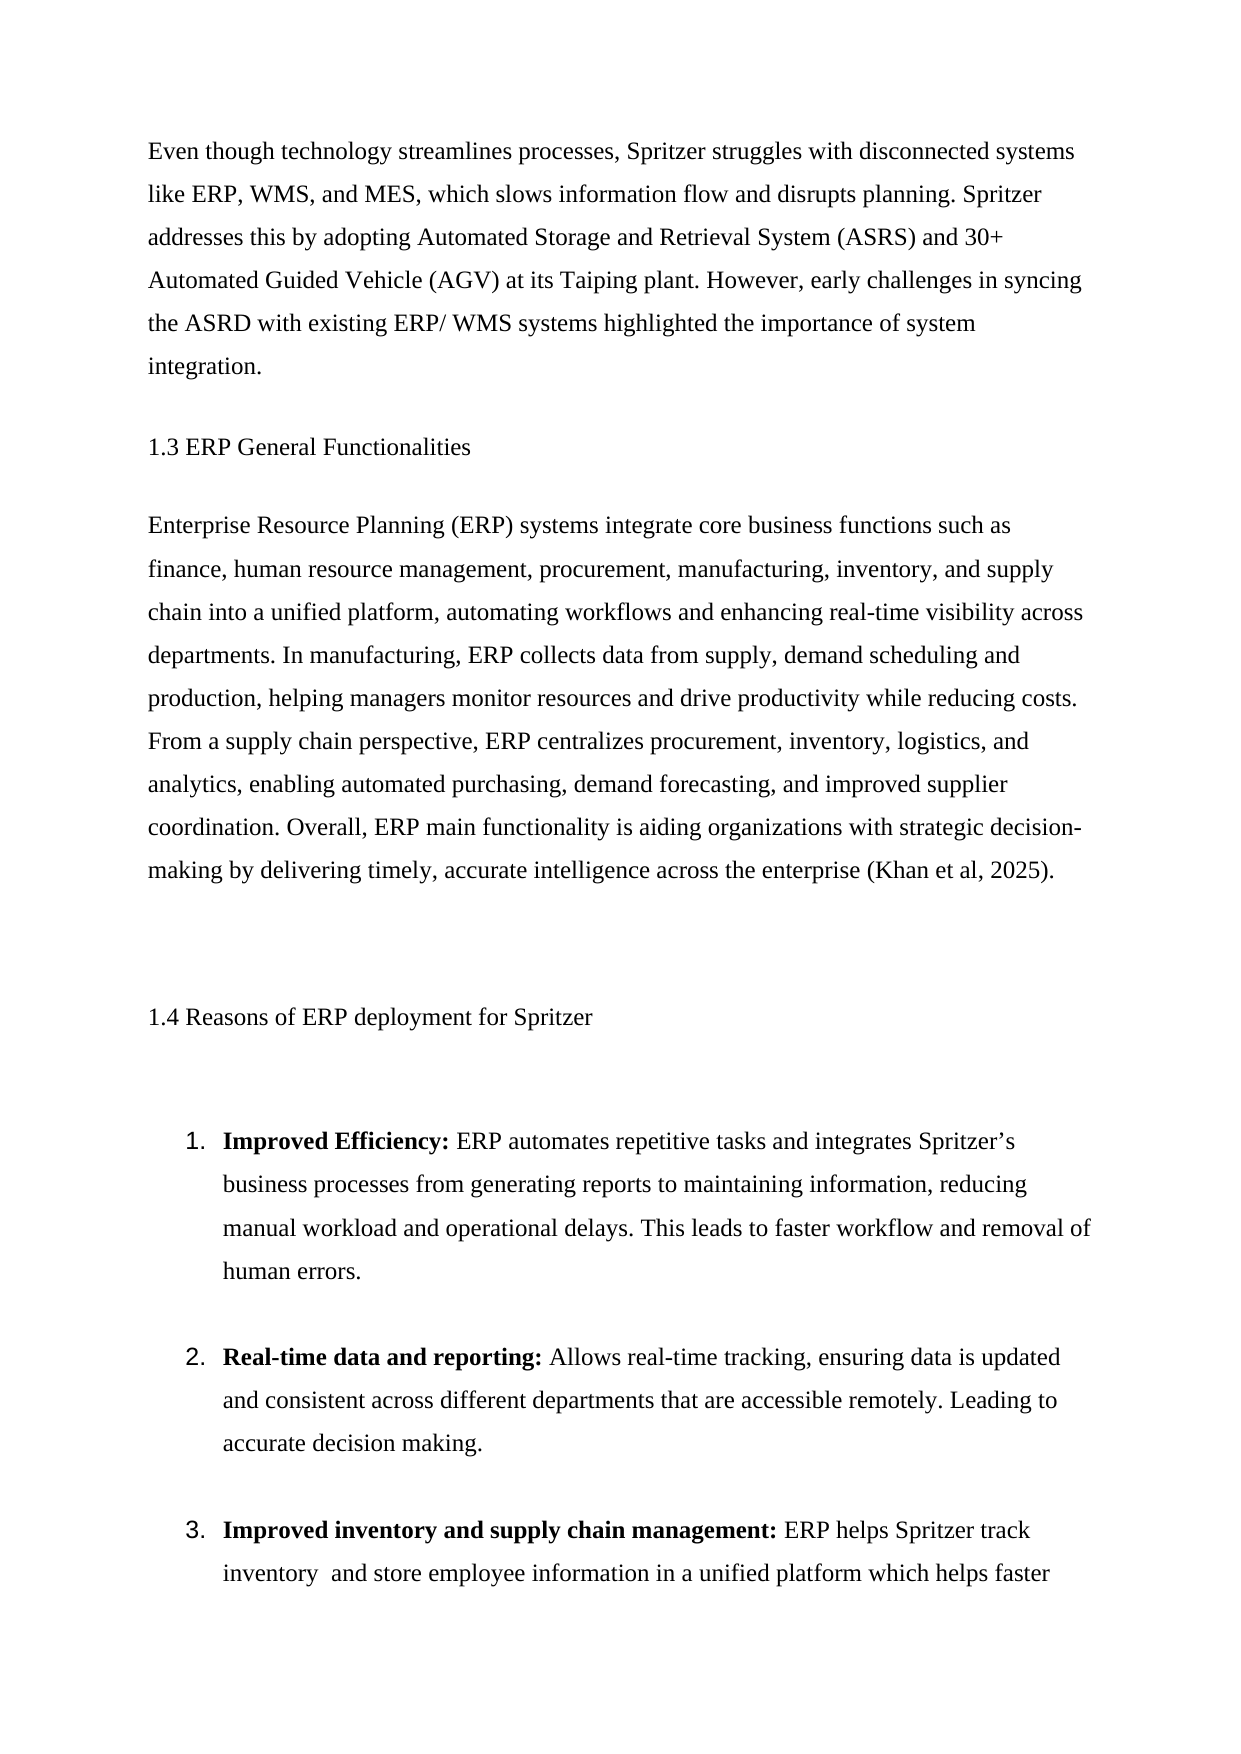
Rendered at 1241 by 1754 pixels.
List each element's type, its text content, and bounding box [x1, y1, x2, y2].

text Enterprise Resource Planning (ERP) systems integrate core business functions such as finance, human resource management, procurement, manufacturing, inventory, and supply chain into a unified platform, automating workflows and enhancing real-time visibility across departments. In manufacturing, ERP collects data from supply, demand scheduling and production, helping managers monitor resources and drive productivity while reducing costs. From a supply chain perspective, ERP centralizes procurement, inventory, logistics, and analytics, enabling automated purchasing, demand forecasting, and improved supplier coordination. Overall, ERP main functionality is aiding organizations with strategic decision-making by delivering timely, accurate intelligence across the enterprise (Khan et al, 2025). [148, 511, 1093, 884]
subtitle 1.4 Reasons of ERP deployment for Spritzer [148, 1002, 1093, 1075]
list Real-time data and reporting: Allows real-time tracking, ensuring data is updated and consistent across different departments that are accessible remotely. Leading to accurate decision making. [185, 1342, 1093, 1457]
text Even though technology streamlines processes, Spritzer struggles with disconnected systems like ERP, WMS, and MES, which slows information flow and disrupts planning. Spritzer addresses this by adopting Automated Storage and Retrieval System (ASRS) and 30+ Automated Guided Vehicle (AGV) at its Taiping plant. However, early challenges in syncing the ASRD with existing ERP/ WMS systems highlighted the importance of system integration. [148, 136, 1093, 380]
subtitle 1.3 ERP General Functionalities [148, 432, 1093, 461]
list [185, 1515, 1093, 1587]
list Improved Efficiency: ERP automates repetitive tasks and integrates Spritzer’s business processes from generating reports to maintaining information, reducing manual workload and operational delays. This leads to faster workflow and removal of human errors. [185, 1126, 1093, 1284]
